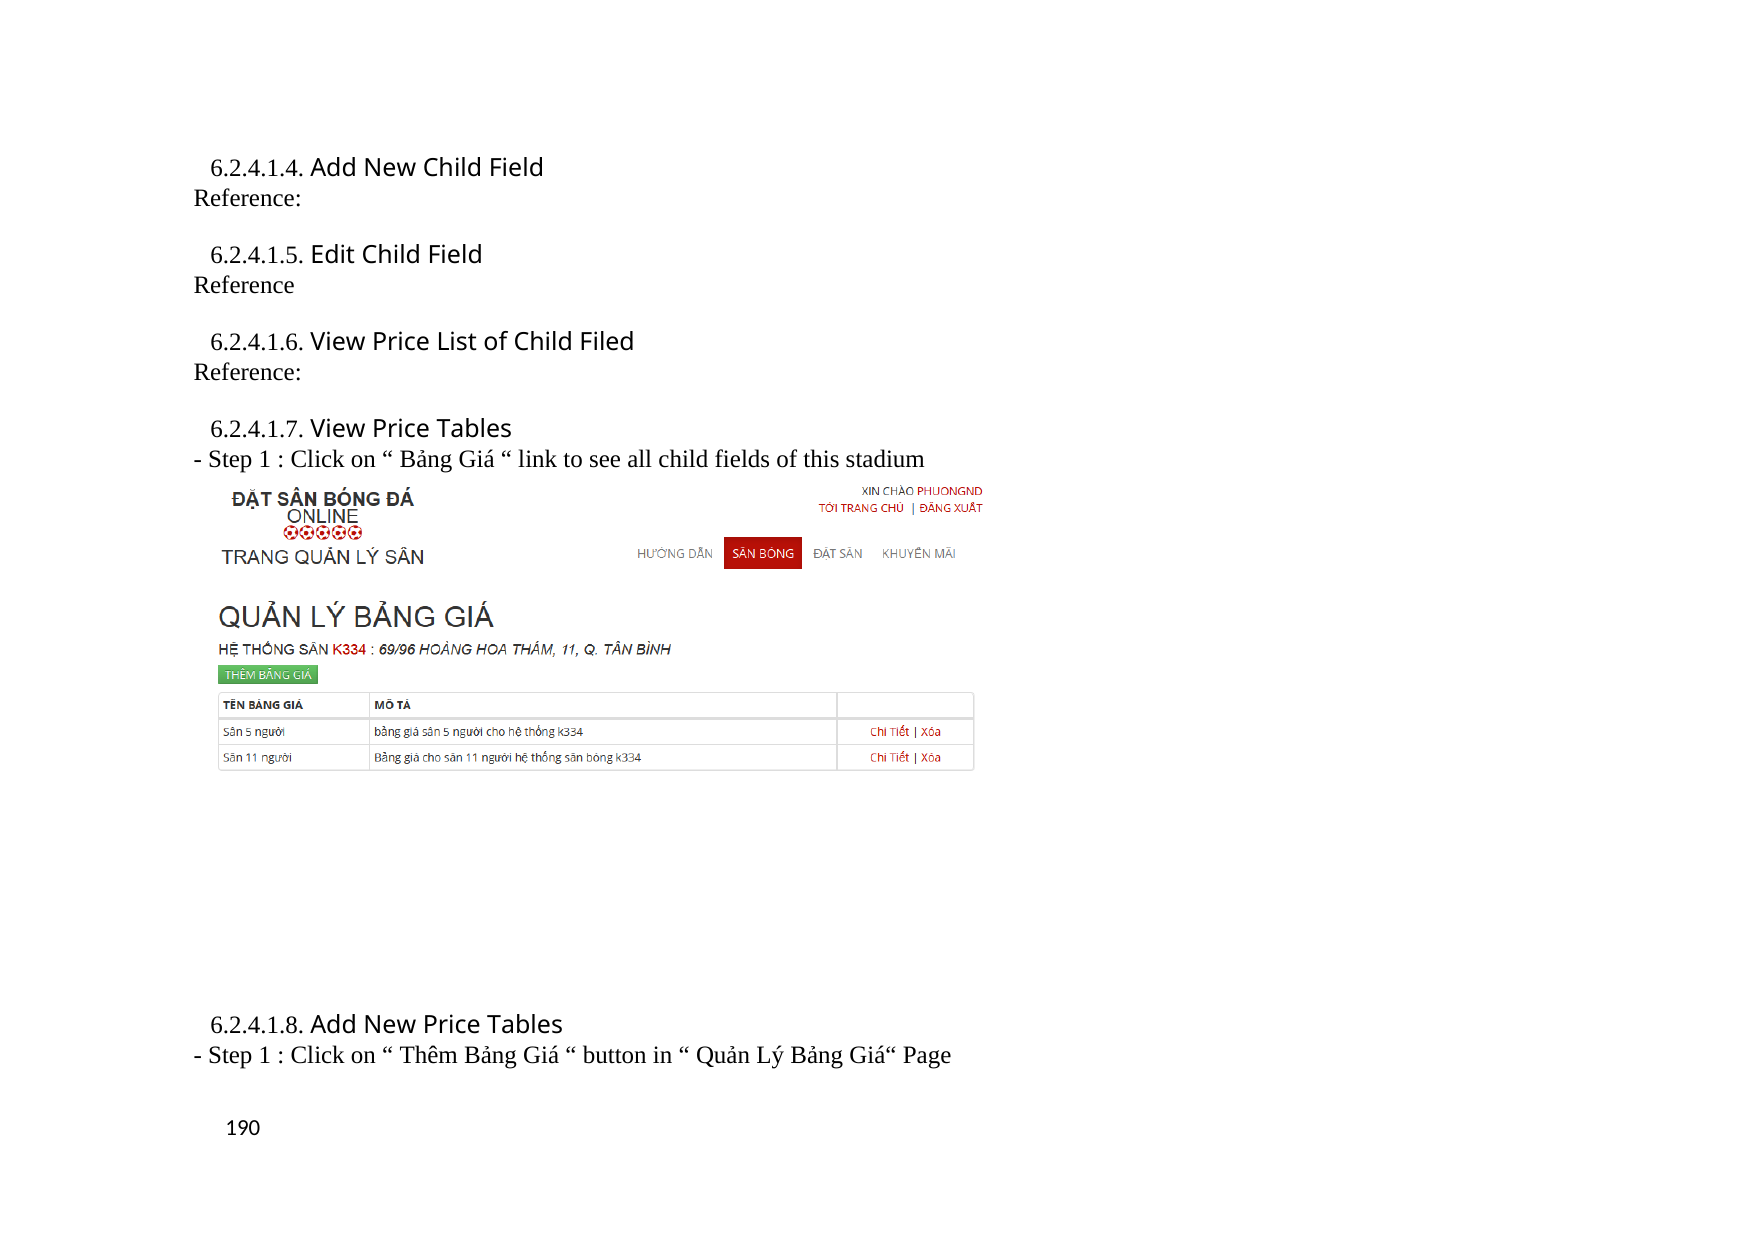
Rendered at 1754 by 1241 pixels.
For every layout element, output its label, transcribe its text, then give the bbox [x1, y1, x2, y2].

picture [193, 474, 999, 983]
text Reference [193, 270, 1604, 299]
subtitle View Price List of Child Filed [210, 324, 1604, 357]
text Reference: [193, 357, 1604, 386]
text - Step 1 : Click on “ Thêm Bảng Giá “ button in “ Quản Lý Bảng Giá“ Page [193, 1041, 1604, 1069]
subtitle Add New Price Tables [210, 1007, 1604, 1041]
subtitle View Price Tables [210, 411, 1604, 444]
text - Step 1 : Click on “ Bảng Giá “ link to see all child fields of this stadium [193, 444, 1604, 473]
subtitle Add New Child Field [210, 149, 1604, 183]
subtitle Edit Child Field [210, 236, 1604, 270]
text Reference: [193, 183, 1604, 211]
